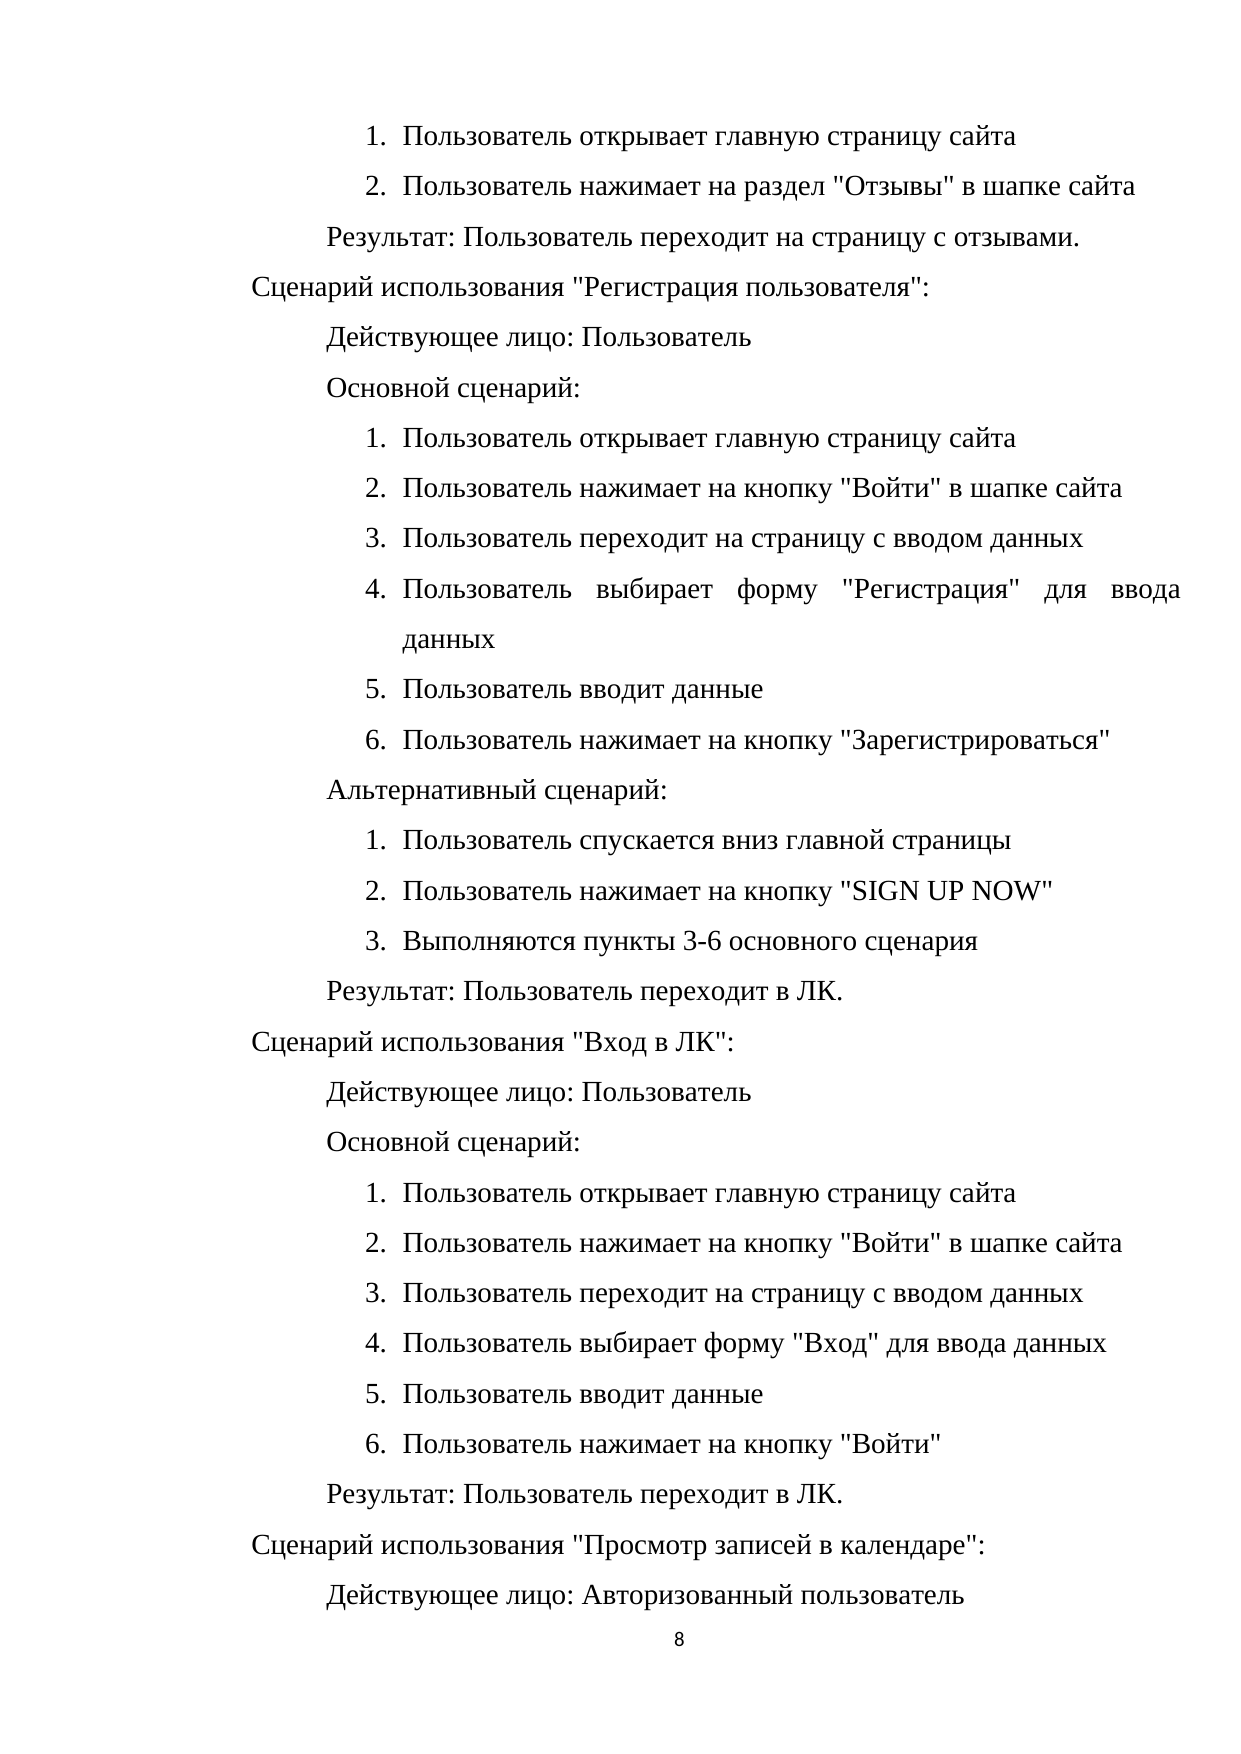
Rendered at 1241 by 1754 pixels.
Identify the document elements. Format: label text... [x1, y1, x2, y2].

list Пользователь переходит на страницу с вводом данных [365, 1275, 1181, 1309]
text Сценарий использования "Просмотр записей в календаре": [177, 1527, 1181, 1560]
list Пользователь переходит на страницу с вводом данных [365, 521, 1181, 554]
text Альтернативный сценарий: [252, 772, 1181, 806]
text Действующее лицо: Пользователь [252, 319, 1181, 353]
list Пользователь нажимает на кнопку "SIGN UP NOW" [365, 873, 1181, 906]
list Пользователь открывает главную страницу сайта [365, 118, 1181, 152]
list Пользователь спускается вниз главной страницы [365, 822, 1181, 856]
list Пользователь нажимает на кнопку "Войти" [365, 1426, 1181, 1460]
text Основной сценарий: [252, 370, 1181, 403]
text Действующее лицо: Пользователь [252, 1074, 1181, 1108]
list Пользователь нажимает на раздел "Отзывы" в шапке сайта [365, 168, 1181, 202]
text Результат: Пользователь переходит на страницу с отзывами. [252, 219, 1181, 252]
list Выполняются пункты 3-6 основного сценария [365, 923, 1181, 957]
text Результат: Пользователь переходит в ЛК. [252, 1477, 1181, 1510]
text Действующее лицо: Авторизованный пользователь [252, 1577, 1181, 1611]
list Пользователь нажимает на кнопку "Войти" в шапке сайта [365, 1225, 1181, 1258]
text Основной сценарий: [252, 1124, 1181, 1158]
list Пользователь вводит данные [365, 672, 1181, 705]
list Пользователь открывает главную страницу сайта [365, 420, 1181, 453]
list Пользователь вводит данные [365, 1376, 1181, 1409]
list Пользователь нажимает на кнопку "Зарегистрироваться" [365, 722, 1181, 755]
list Пользователь выбирает форму "Регистрация" для ввода данных [365, 571, 1181, 655]
list Пользователь нажимает на кнопку "Войти" в шапке сайта [365, 470, 1181, 504]
text Сценарий использования "Вход в ЛК": [177, 1024, 1181, 1057]
text Сценарий использования "Регистрация пользователя": [177, 269, 1181, 303]
text Результат: Пользователь переходит в ЛК. [252, 973, 1181, 1007]
list Пользователь открывает главную страницу сайта [365, 1175, 1181, 1208]
list Пользователь выбирает форму "Вход" для ввода данных [365, 1326, 1181, 1359]
